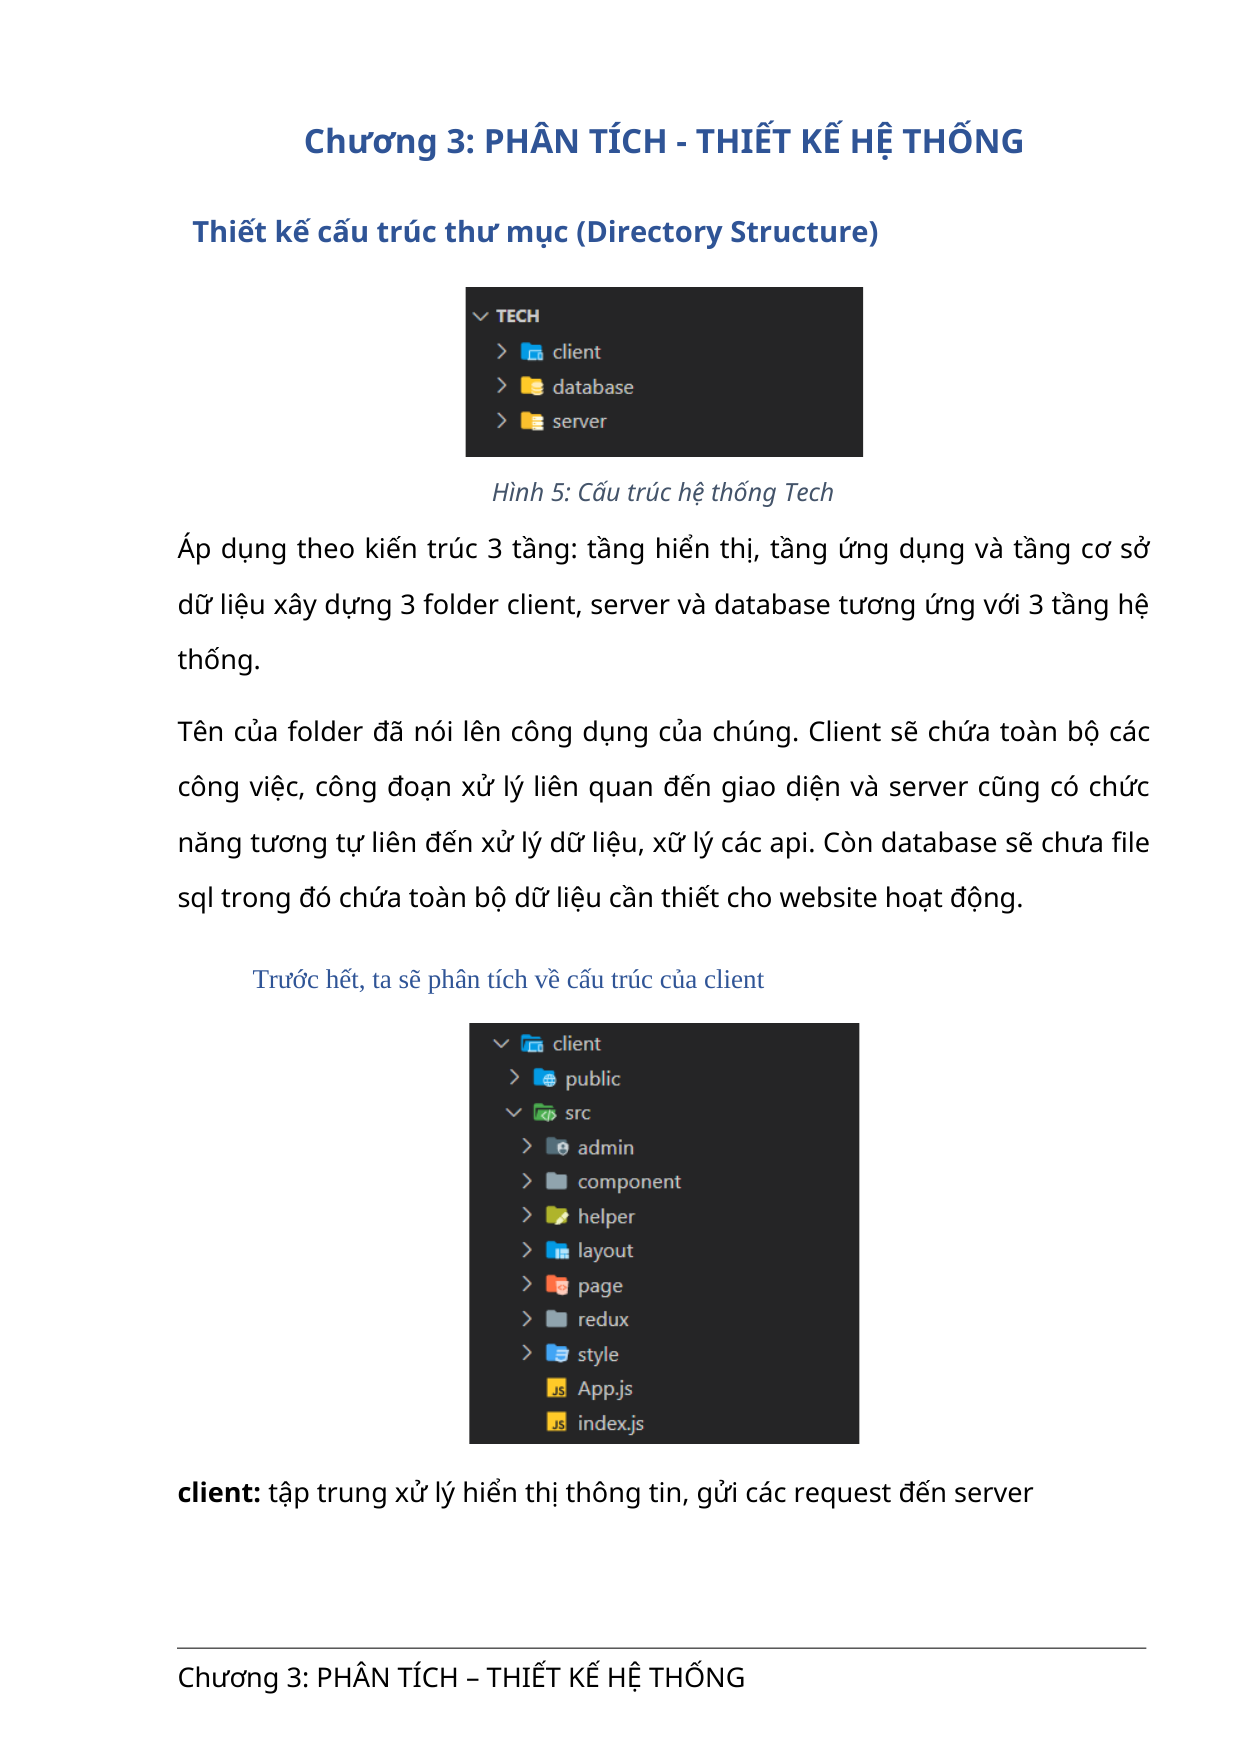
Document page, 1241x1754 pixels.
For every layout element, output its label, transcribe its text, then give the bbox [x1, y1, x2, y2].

text client: tập trung xử lý hiển thị thông tin, gửi các request đến server [177, 1474, 1152, 1511]
text Áp dụng theo kiến trúc 3 tầng: tầng hiển thị, tầng ứng dụng và tầng cơ sở dữ liệu xây dựng 3 folder client, server và database tương ứng với 3 tầng hệ thống. [177, 530, 1152, 677]
picture [465, 287, 864, 457]
text Chương 3: PHÂN TÍCH - THIẾT KẾ HỆ THỐNG [177, 118, 1152, 163]
subtitle Thiết kế cấu trúc thư mục (Directory Structure) [192, 211, 1152, 251]
text Tên của folder đã nói lên công dụng của chúng. Client sẽ chứa toàn bộ các công việc, công đoạn xử lý liên quan đến giao diện và server cũng có chức năng tương tự liên đến xử lý dữ liệu, xữ lý các api. Còn database sẽ chưa file sql trong đó chứa toàn bộ dữ liệu cần thiết cho website hoạt động. [177, 712, 1152, 915]
picture [469, 1023, 860, 1444]
subtitle Trước hết, ta sẽ phân tích về cấu trúc của client [252, 963, 1152, 994]
text Hình 5: Cấu trúc hệ thống Tech [177, 475, 1152, 509]
